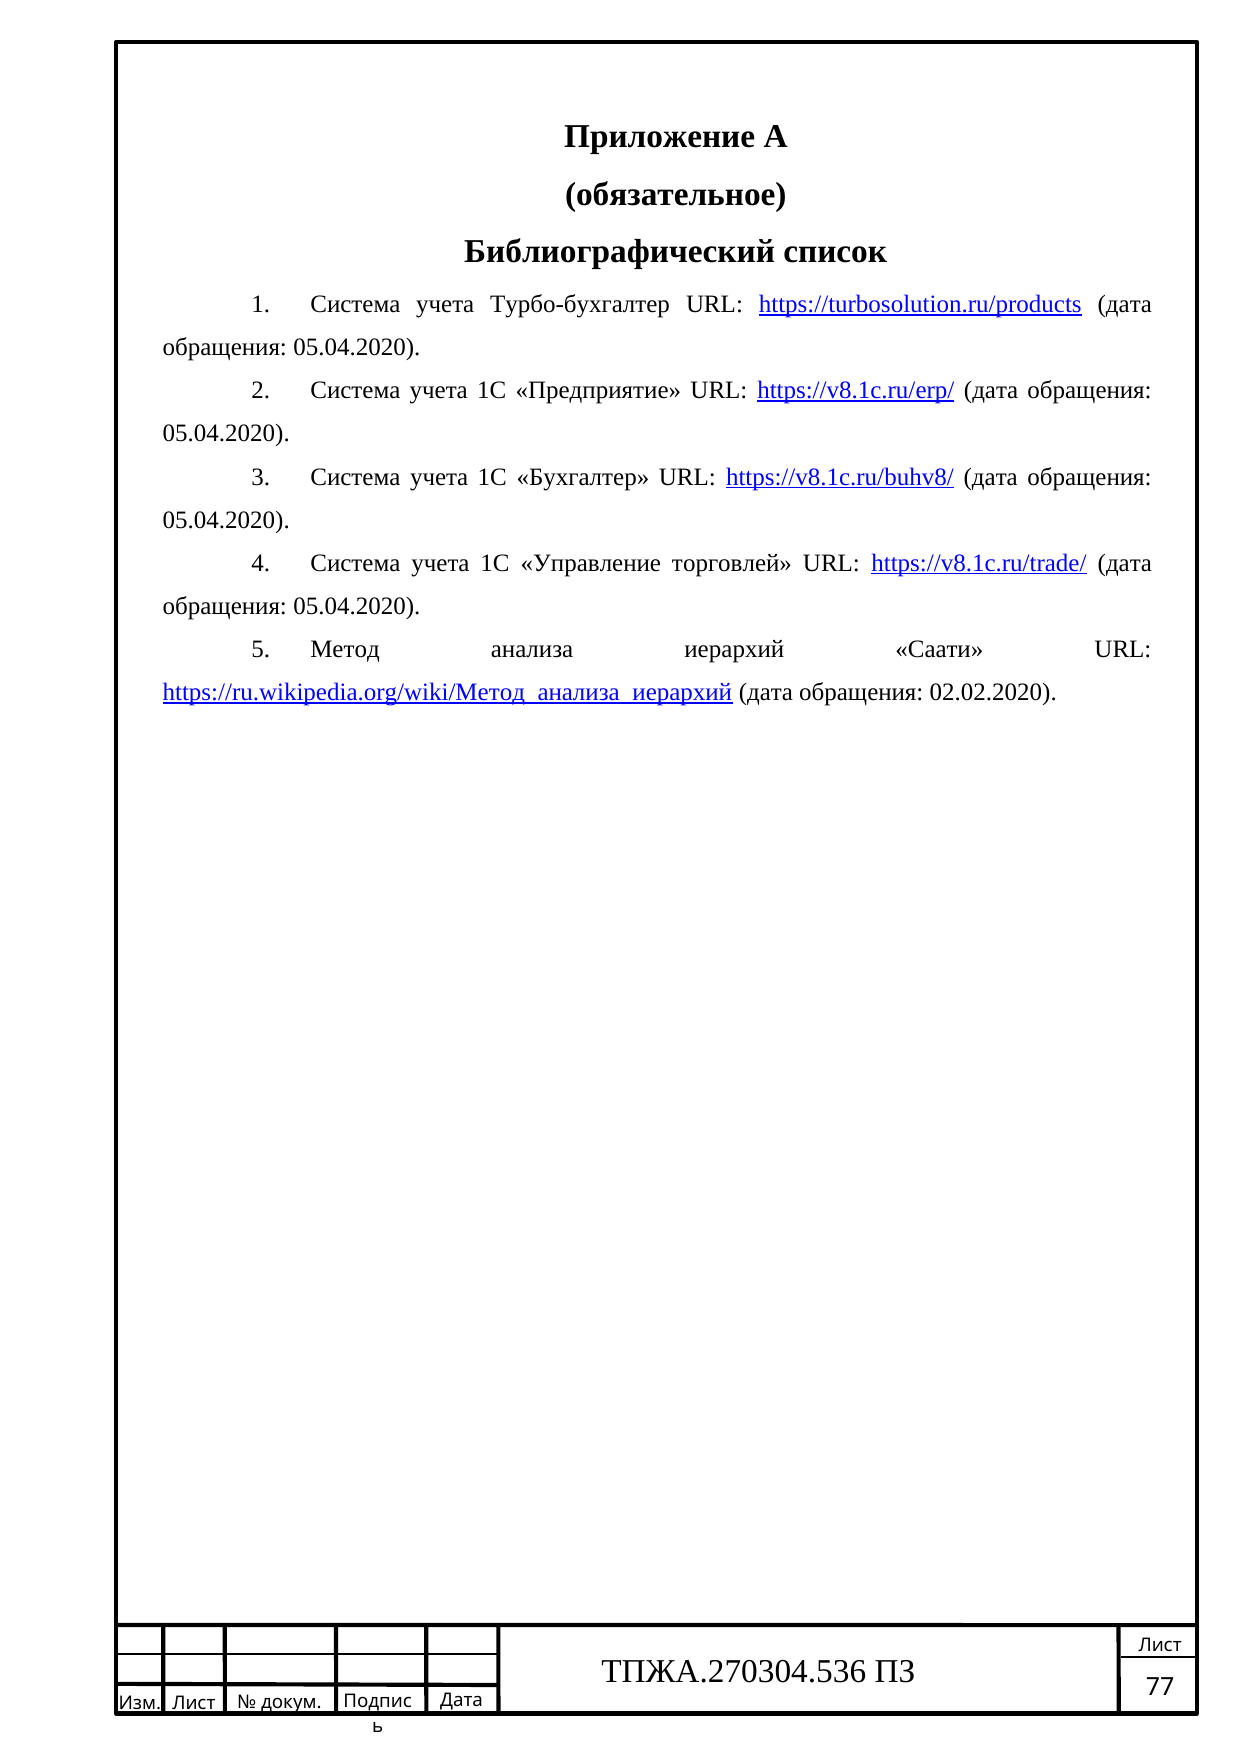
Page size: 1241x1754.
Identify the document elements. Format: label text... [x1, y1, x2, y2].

list Система учета 1С «Предприятие» URL: https://v8.1c.ru/erp/ (дата обращения: 05.04.2020). [162, 375, 1152, 447]
subtitle (обязательное) [199, 174, 1152, 212]
list Система учета 1С «Бухгалтер» URL: https://v8.1c.ru/buhv8/ (дата обращения: 05.04.2020). [162, 462, 1152, 533]
subtitle Приложение А [199, 117, 1152, 155]
list Система учета Турбо-бухгалтер URL: https://turbosolution.ru/products (дата обращения: 05.04.2020). [162, 289, 1152, 361]
list Система учета 1С «Управление торговлей» URL: https://v8.1c.ru/trade/ (дата обращения: 05.04.2020). [162, 548, 1152, 620]
subtitle Библиографический список [199, 232, 1152, 270]
list Метод анализа иерархий «Саати» URL: https://ru.wikipedia.org/wiki/Метод_анализа_иерархий (дата обращения: 02.02.2020). [162, 634, 1152, 706]
